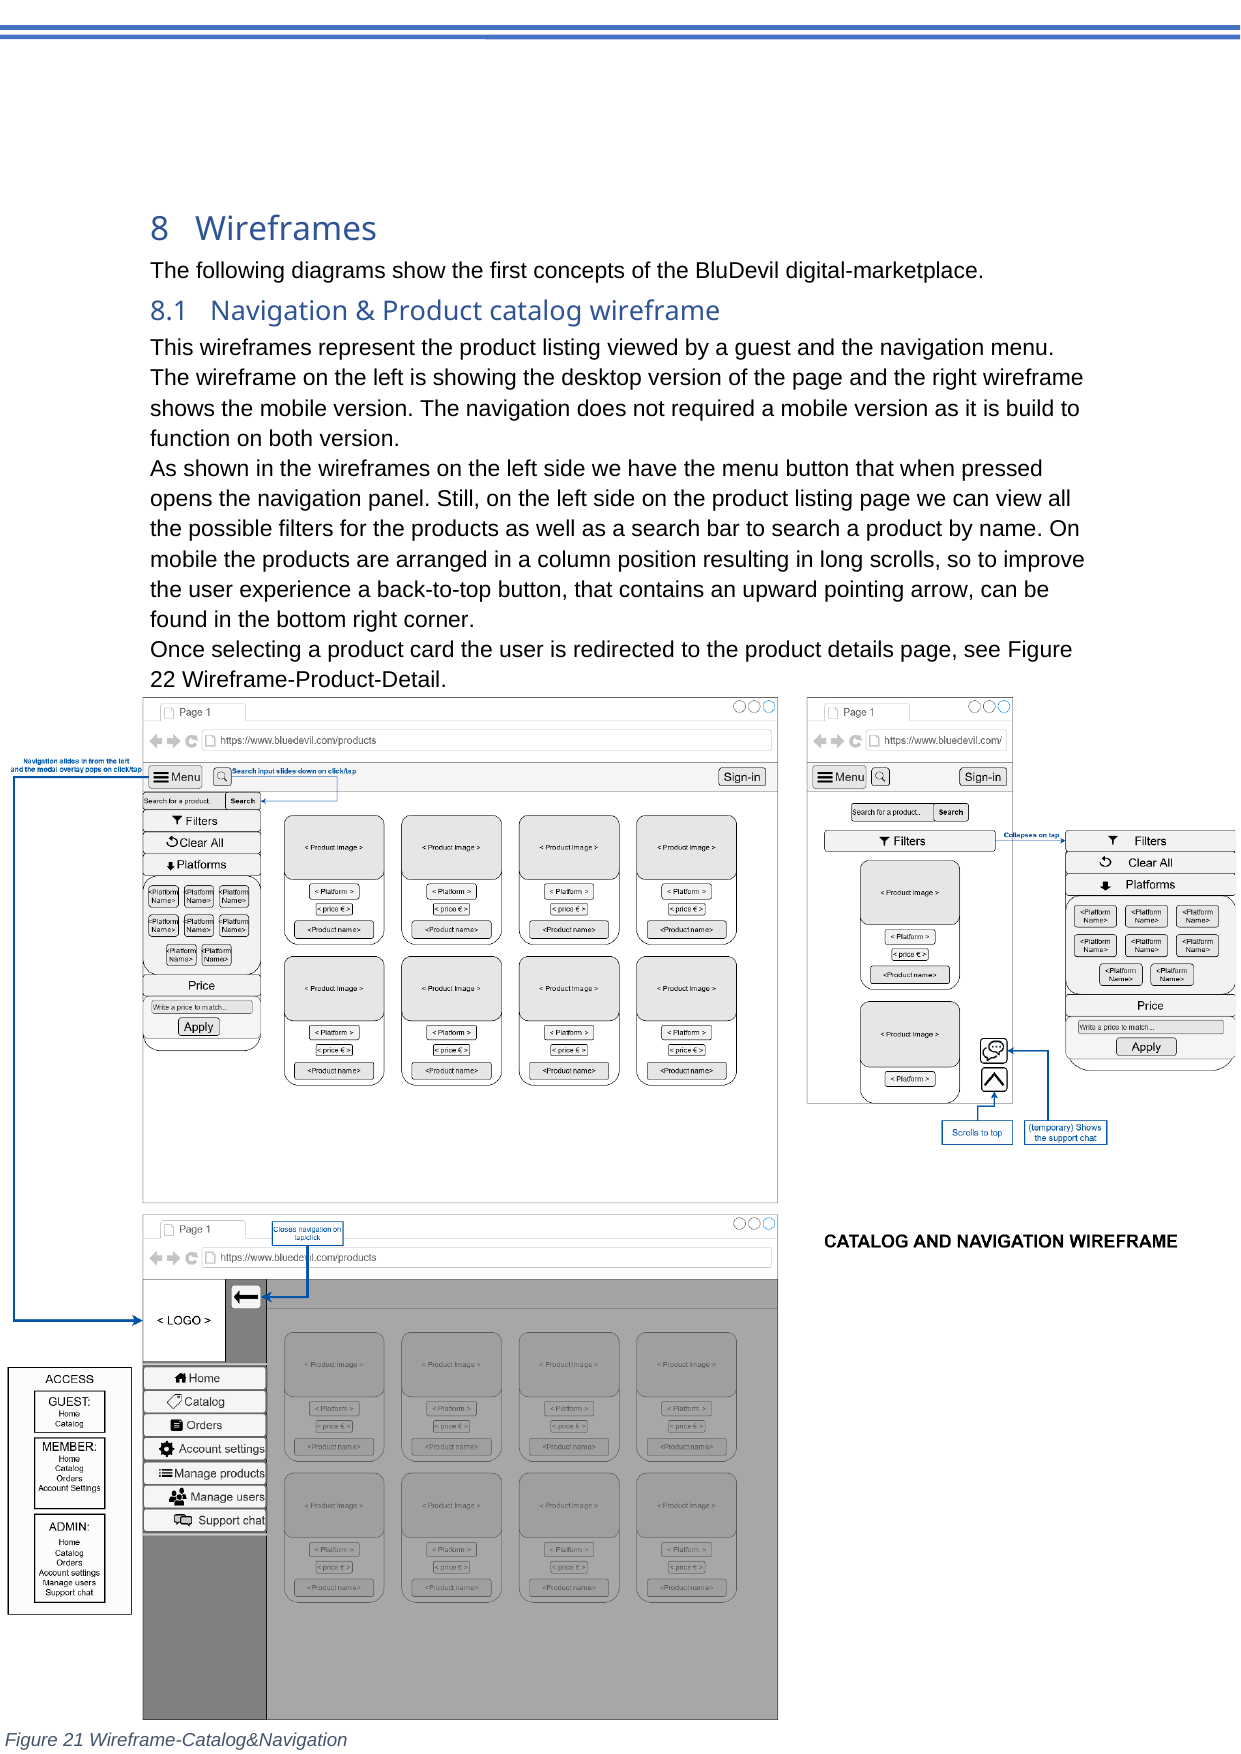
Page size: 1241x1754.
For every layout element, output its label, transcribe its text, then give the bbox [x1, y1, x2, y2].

picture [5, 697, 1236, 1720]
subtitle Wireframes [150, 205, 1090, 251]
text This wireframes represent the product listing viewed by a guest and the navigation menu. The wireframe on the left is showing the desktop version of the page and the right wireframe shows the mobile version. The navigation does not required a mobile version as it is build to function on both version. [150, 334, 1090, 451]
text The following diagrams show the first concepts of the BluDevil digital-marketplace. [150, 257, 1090, 284]
text As shown in the wireframes on the left side we have the menu button that when pressed opens the navigation panel. Still, on the left side on the product listing page we can view all the possible filters for the products as well as a search bar to search a product by name. On mobile the products are arranged in a column position resulting in long scrolls, so to improve the user experience a back-to-top button, that contains an upward pointing arrow, can be found in the bottom right corner. [150, 455, 1090, 632]
subtitle Navigation & Product catalog wireframe [150, 292, 1090, 329]
text Once selecting a product card the user is redirected to the product details page, see Figure 22 Wireframe-Product-Detail. [150, 636, 1090, 693]
